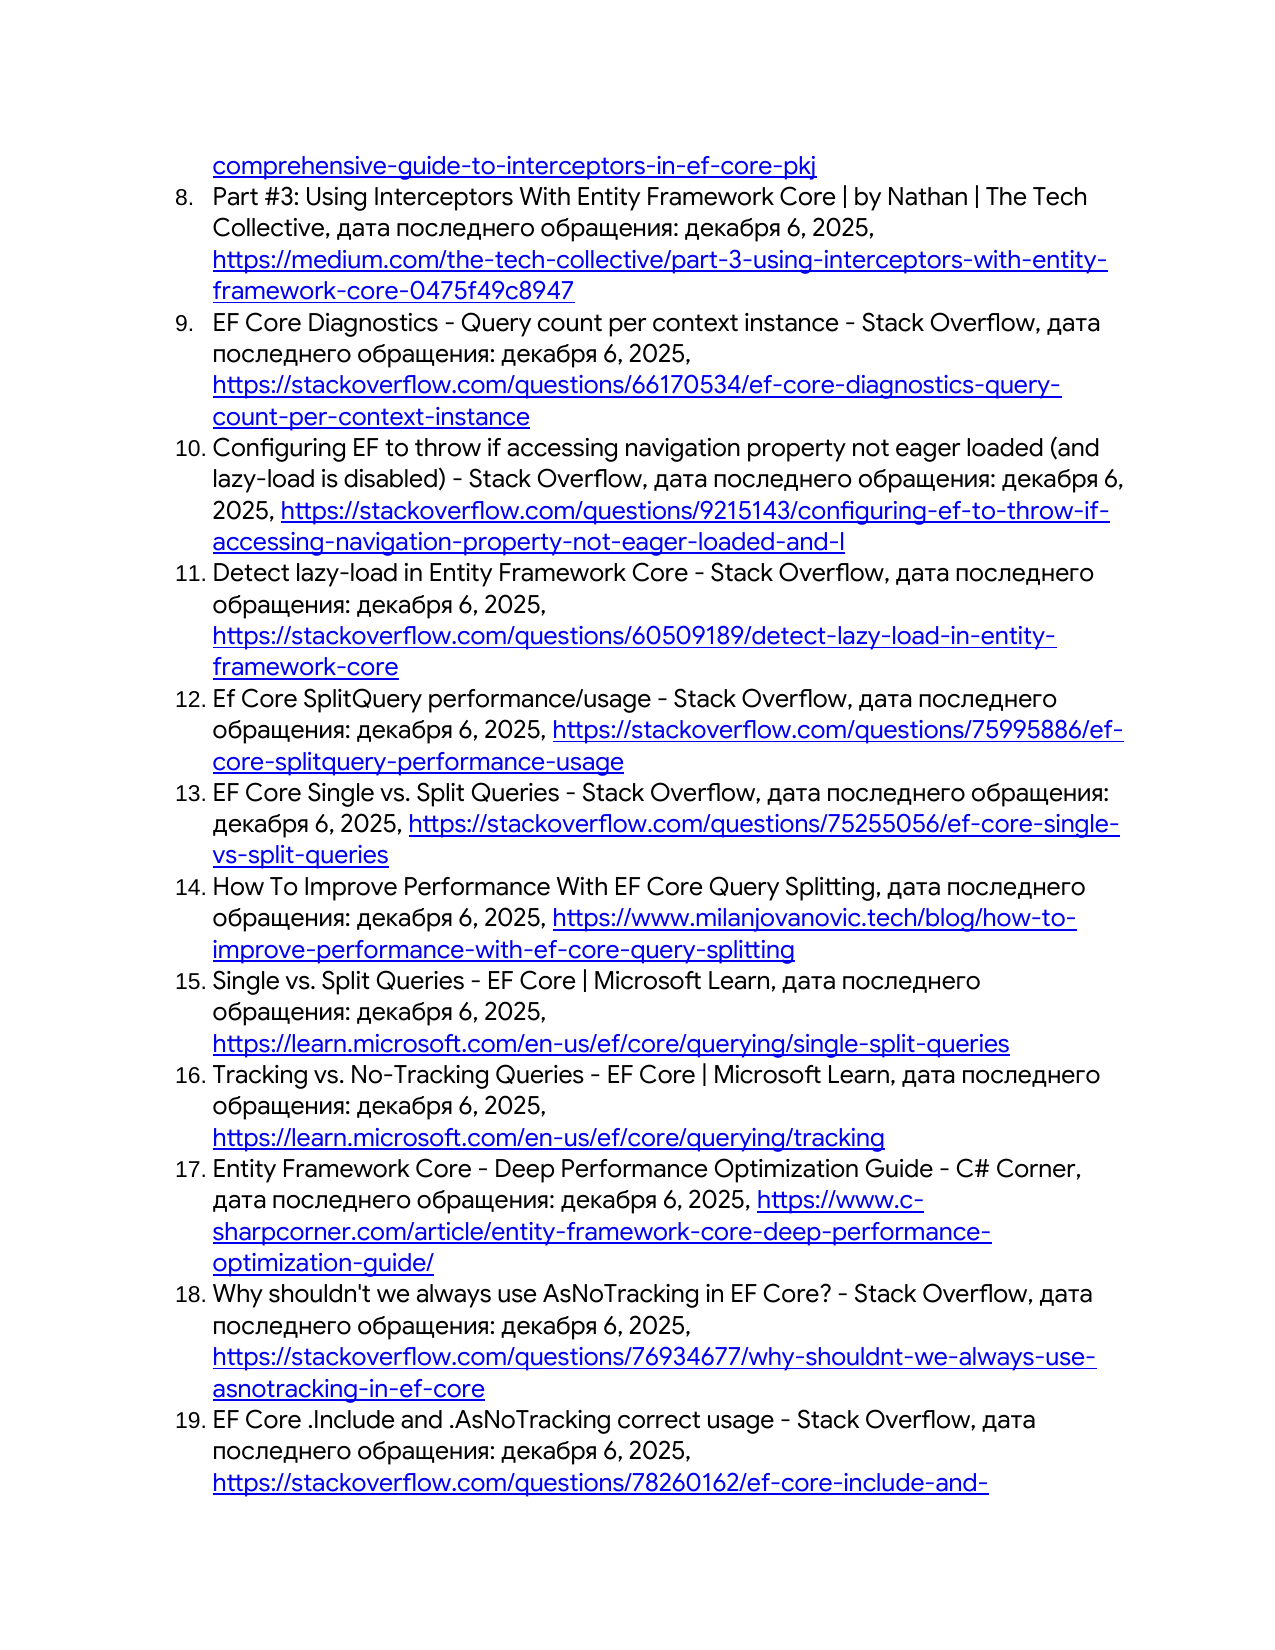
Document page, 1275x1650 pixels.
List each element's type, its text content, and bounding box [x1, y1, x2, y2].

list Tracking vs. No-Tracking Queries - EF Core | Microsoft Learn, дата последнего обращения: декабря 6, 2025, https://learn.microsoft.com/en-us/ef/core/querying/tracking [175, 1059, 1125, 1153]
list Part #3: Using Interceptors With Entity Framework Core | by Nathan | The Tech Collective, дата последнего обращения: декабря 6, 2025, https://medium.com/the-tech-collective/part-3-using-interceptors-with-entity-framework-core-0475f49c8947 [175, 181, 1125, 307]
list Entity Framework Core - Deep Performance Optimization Guide - C# Corner, дата последнего обращения: декабря 6, 2025, https://www.c-sharpcorner.com/article/entity-framework-core-deep-performance-optimization-guide/ [175, 1153, 1125, 1279]
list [175, 1404, 1125, 1498]
list How To Improve Performance With EF Core Query Splitting, дата последнего обращения: декабря 6, 2025, https://www.milanjovanovic.tech/blog/how-to-improve-performance-with-ef-core-query-splitting [175, 871, 1125, 965]
list Why shouldn't we always use AsNoTracking in EF Core? - Stack Overflow, дата последнего обращения: декабря 6, 2025, https://stackoverflow.com/questions/76934677/why-shouldnt-we-always-use-asnotracking-in-ef-core [175, 1279, 1125, 1404]
list EF Core Diagnostics - Query count per context instance - Stack Overflow, дата последнего обращения: декабря 6, 2025, https://stackoverflow.com/questions/66170534/ef-core-diagnostics-query-count-per-context-instance [175, 307, 1125, 432]
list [175, 150, 1125, 181]
list Ef Core SplitQuery performance/usage - Stack Overflow, дата последнего обращения: декабря 6, 2025, https://stackoverflow.com/questions/75995886/ef-core-splitquery-performance-usage [175, 683, 1125, 777]
list Single vs. Split Queries - EF Core | Microsoft Learn, дата последнего обращения: декабря 6, 2025, https://learn.microsoft.com/en-us/ef/core/querying/single-split-queries [175, 965, 1125, 1059]
list EF Core Single vs. Split Queries - Stack Overflow, дата последнего обращения: декабря 6, 2025, https://stackoverflow.com/questions/75255056/ef-core-single-vs-split-queries [175, 777, 1125, 871]
list Configuring EF to throw if accessing navigation property not eager loaded (and lazy-load is disabled) - Stack Overflow, дата последнего обращения: декабря 6, 2025, https://stackoverflow.com/questions/9215143/configuring-ef-to-throw-if-accessing-navigation-property-not-eager-loaded-and-l [175, 432, 1125, 558]
list Detect lazy-load in Entity Framework Core - Stack Overflow, дата последнего обращения: декабря 6, 2025, https://stackoverflow.com/questions/60509189/detect-lazy-load-in-entity-framework-core [175, 558, 1125, 683]
